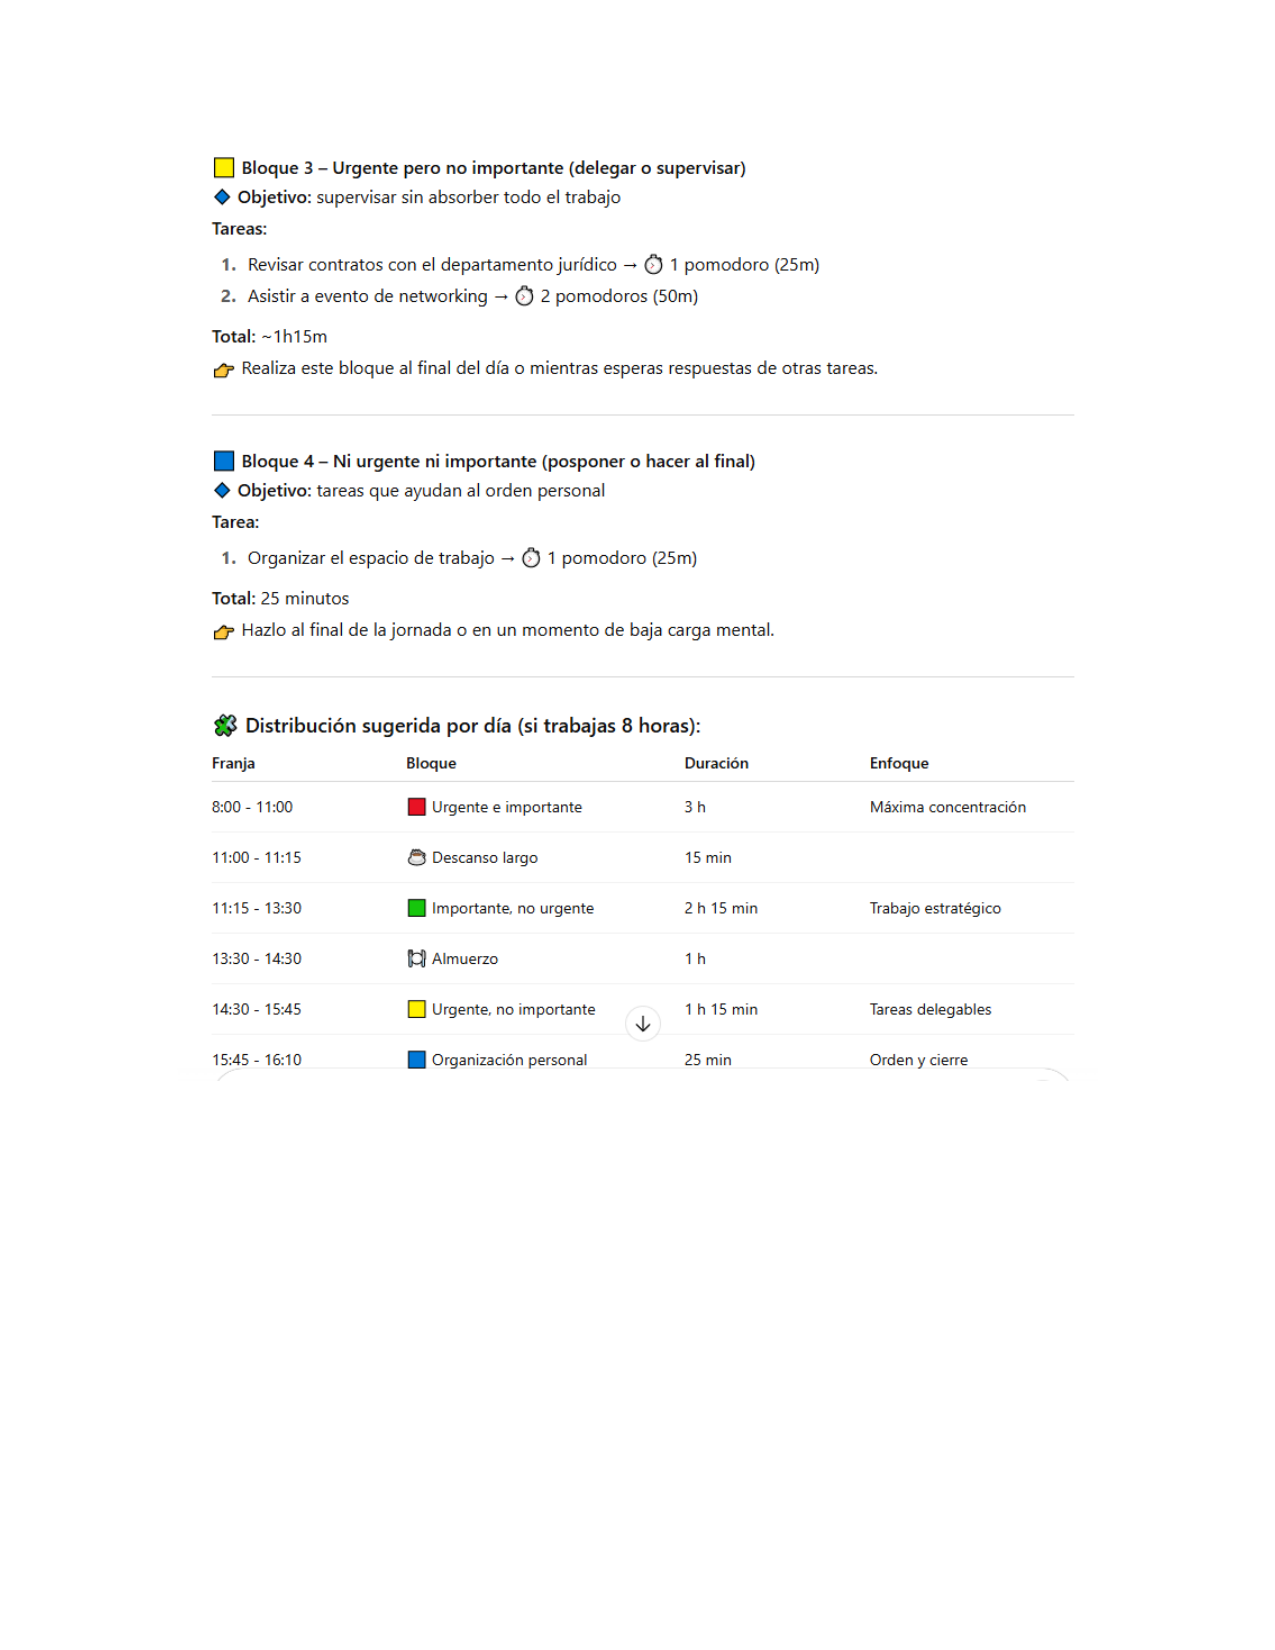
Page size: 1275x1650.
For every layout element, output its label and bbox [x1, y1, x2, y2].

picture [177, 147, 1098, 1081]
